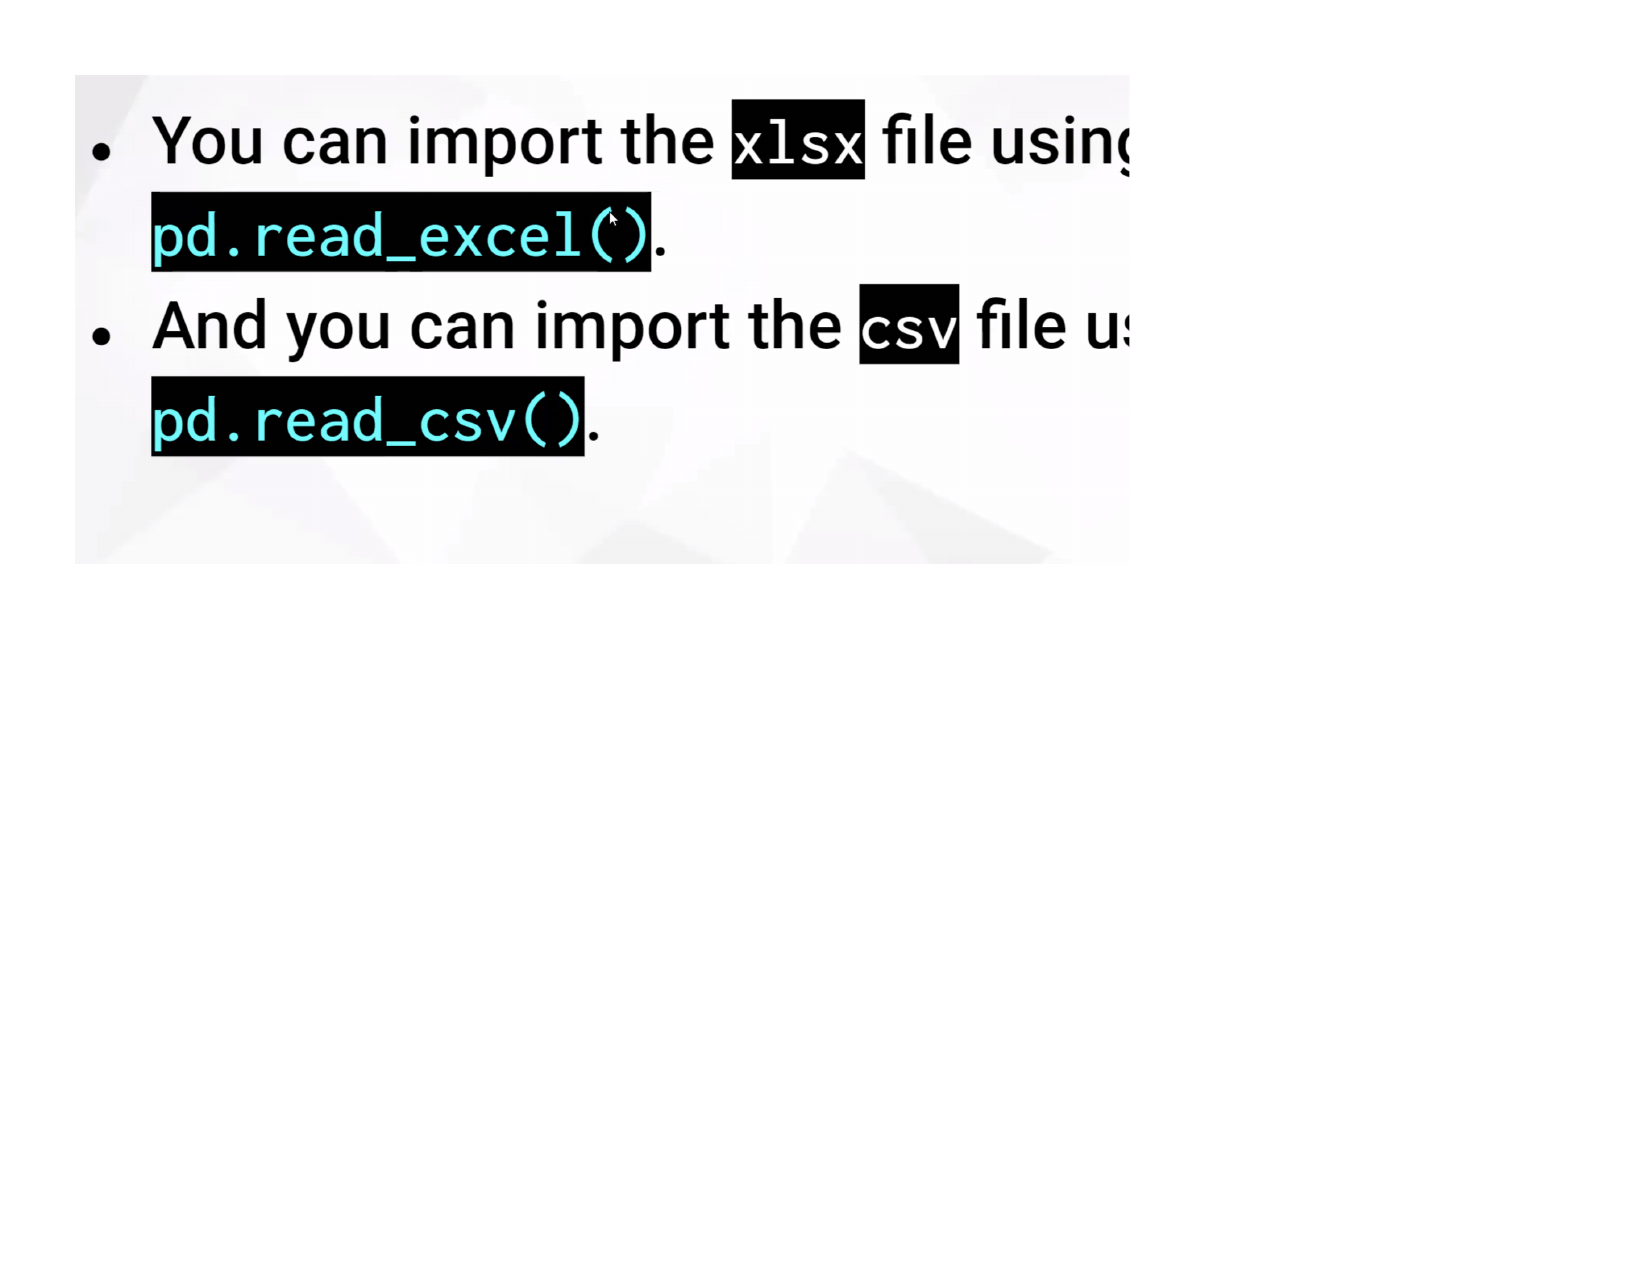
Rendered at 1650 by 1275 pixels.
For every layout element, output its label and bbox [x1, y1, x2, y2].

picture [75, 75, 1130, 564]
